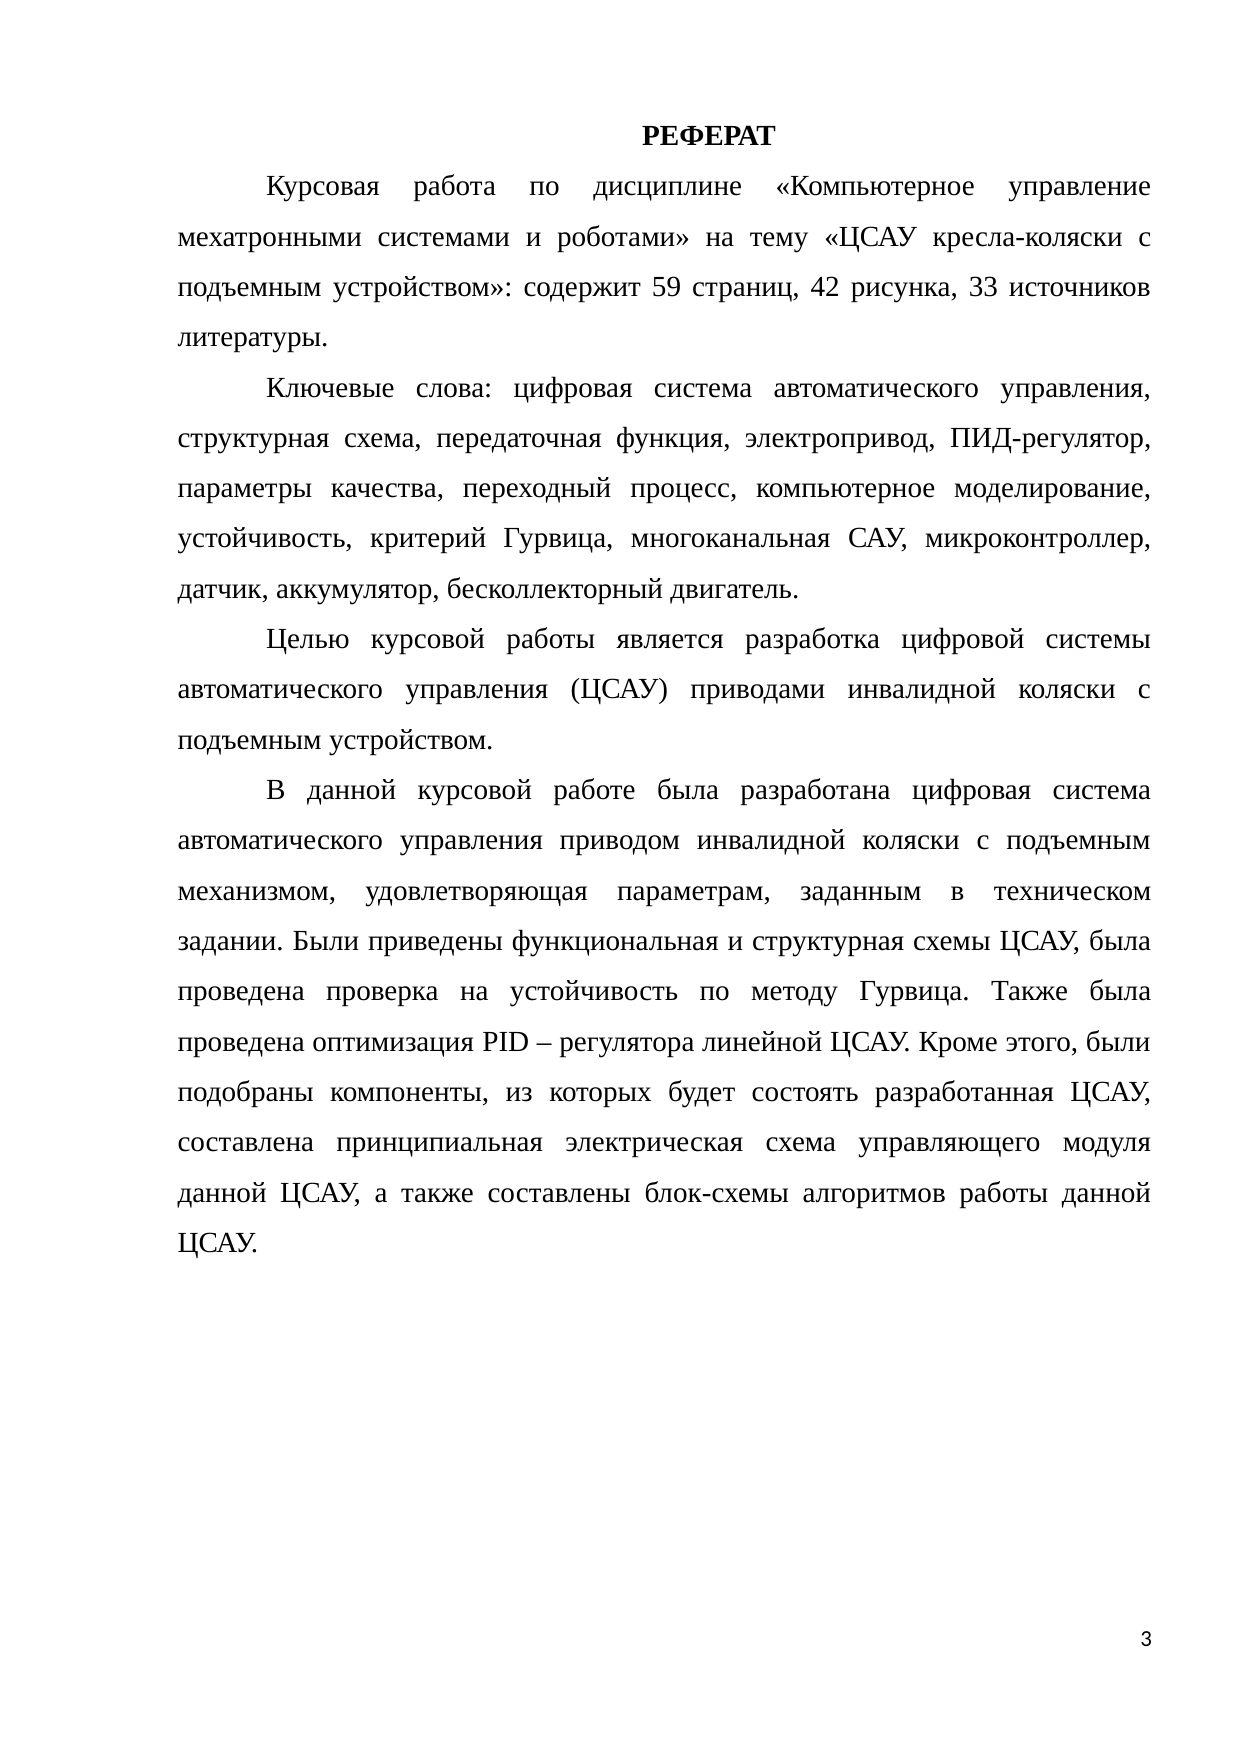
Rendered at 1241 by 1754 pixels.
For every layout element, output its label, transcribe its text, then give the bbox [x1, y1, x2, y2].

text РЕФЕРАТ [177, 118, 1152, 152]
text Целью курсовой работы является разработка цифровой системы автоматического управления (ЦСАУ) приводами инвалидной коляски с подъемным устройством. [177, 621, 1152, 755]
text Курсовая работа по дисциплине «Компьютерное управление мехатронными системами и роботами» на тему «ЦСАУ кресла-коляски с подъемным устройством»: содержит 59 страниц, 42 рисунка, 33 источников литературы. [177, 168, 1152, 353]
text В данной курсовой работе была разработана цифровая система автоматического управления приводом инвалидной коляски с подъемным механизмом, удовлетворяющая параметрам, заданным в техническом задании. Были приведены функциональная и структурная схемы ЦСАУ, была проведена проверка на устойчивость по методу Гурвица. Также была проведена оптимизация PID – регулятора линейной ЦСАУ. Кроме этого, были подобраны компоненты, из которых будет состоять разработанная ЦСАУ, составлена принципиальная электрическая схема управляющего модуля данной ЦСАУ, а также составлены блок-схемы алгоритмов работы данной ЦСАУ. [177, 772, 1152, 1258]
text Ключевые слова: цифровая система автоматического управления, структурная схема, передаточная функция, электропривод, ПИД-регулятор, параметры качества, переходный процесс, компьютерное моделирование, устойчивость, критерий Гурвица, многоканальная САУ, микроконтроллер, датчик, аккумулятор, бесколлекторный двигатель. [177, 370, 1152, 604]
